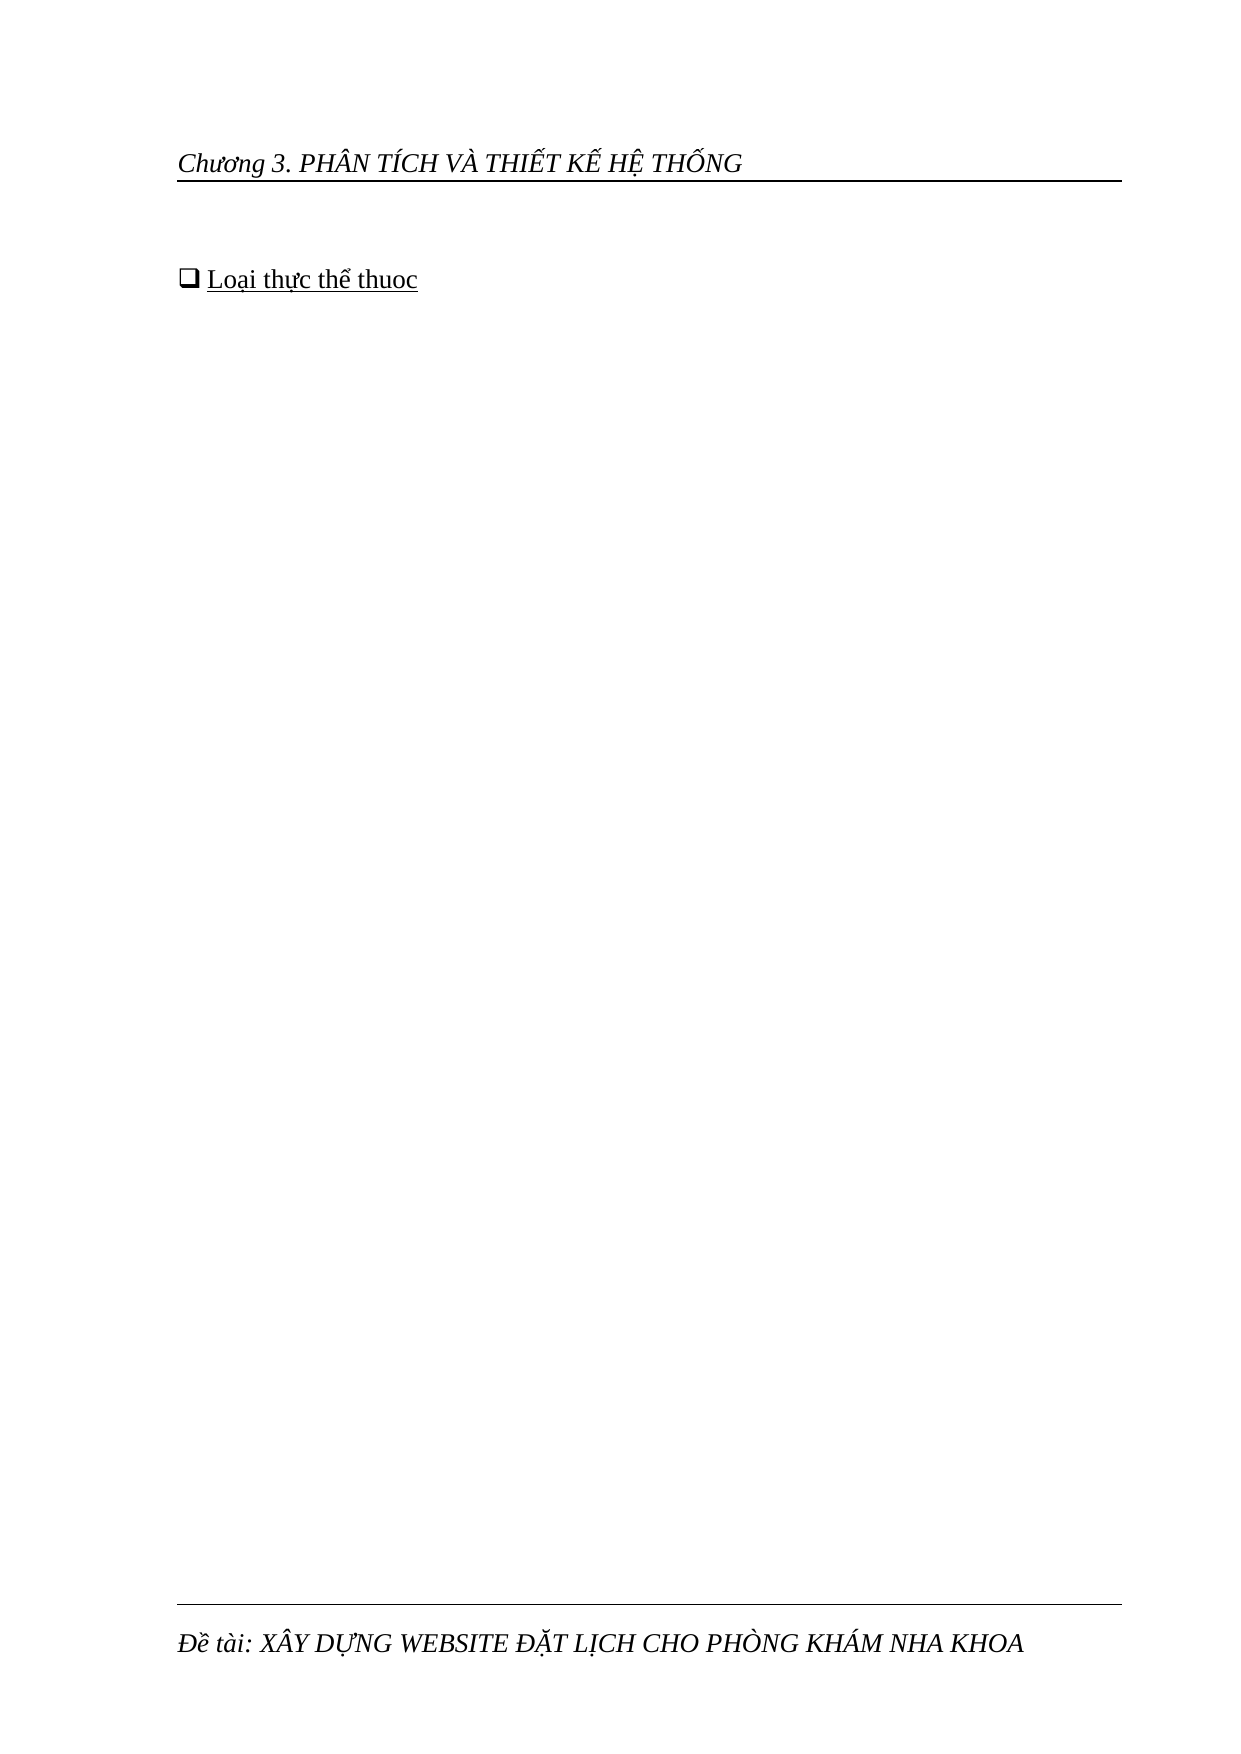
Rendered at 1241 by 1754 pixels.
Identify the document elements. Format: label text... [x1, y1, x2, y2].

text Loại thực thể thuoc [177, 263, 1122, 295]
